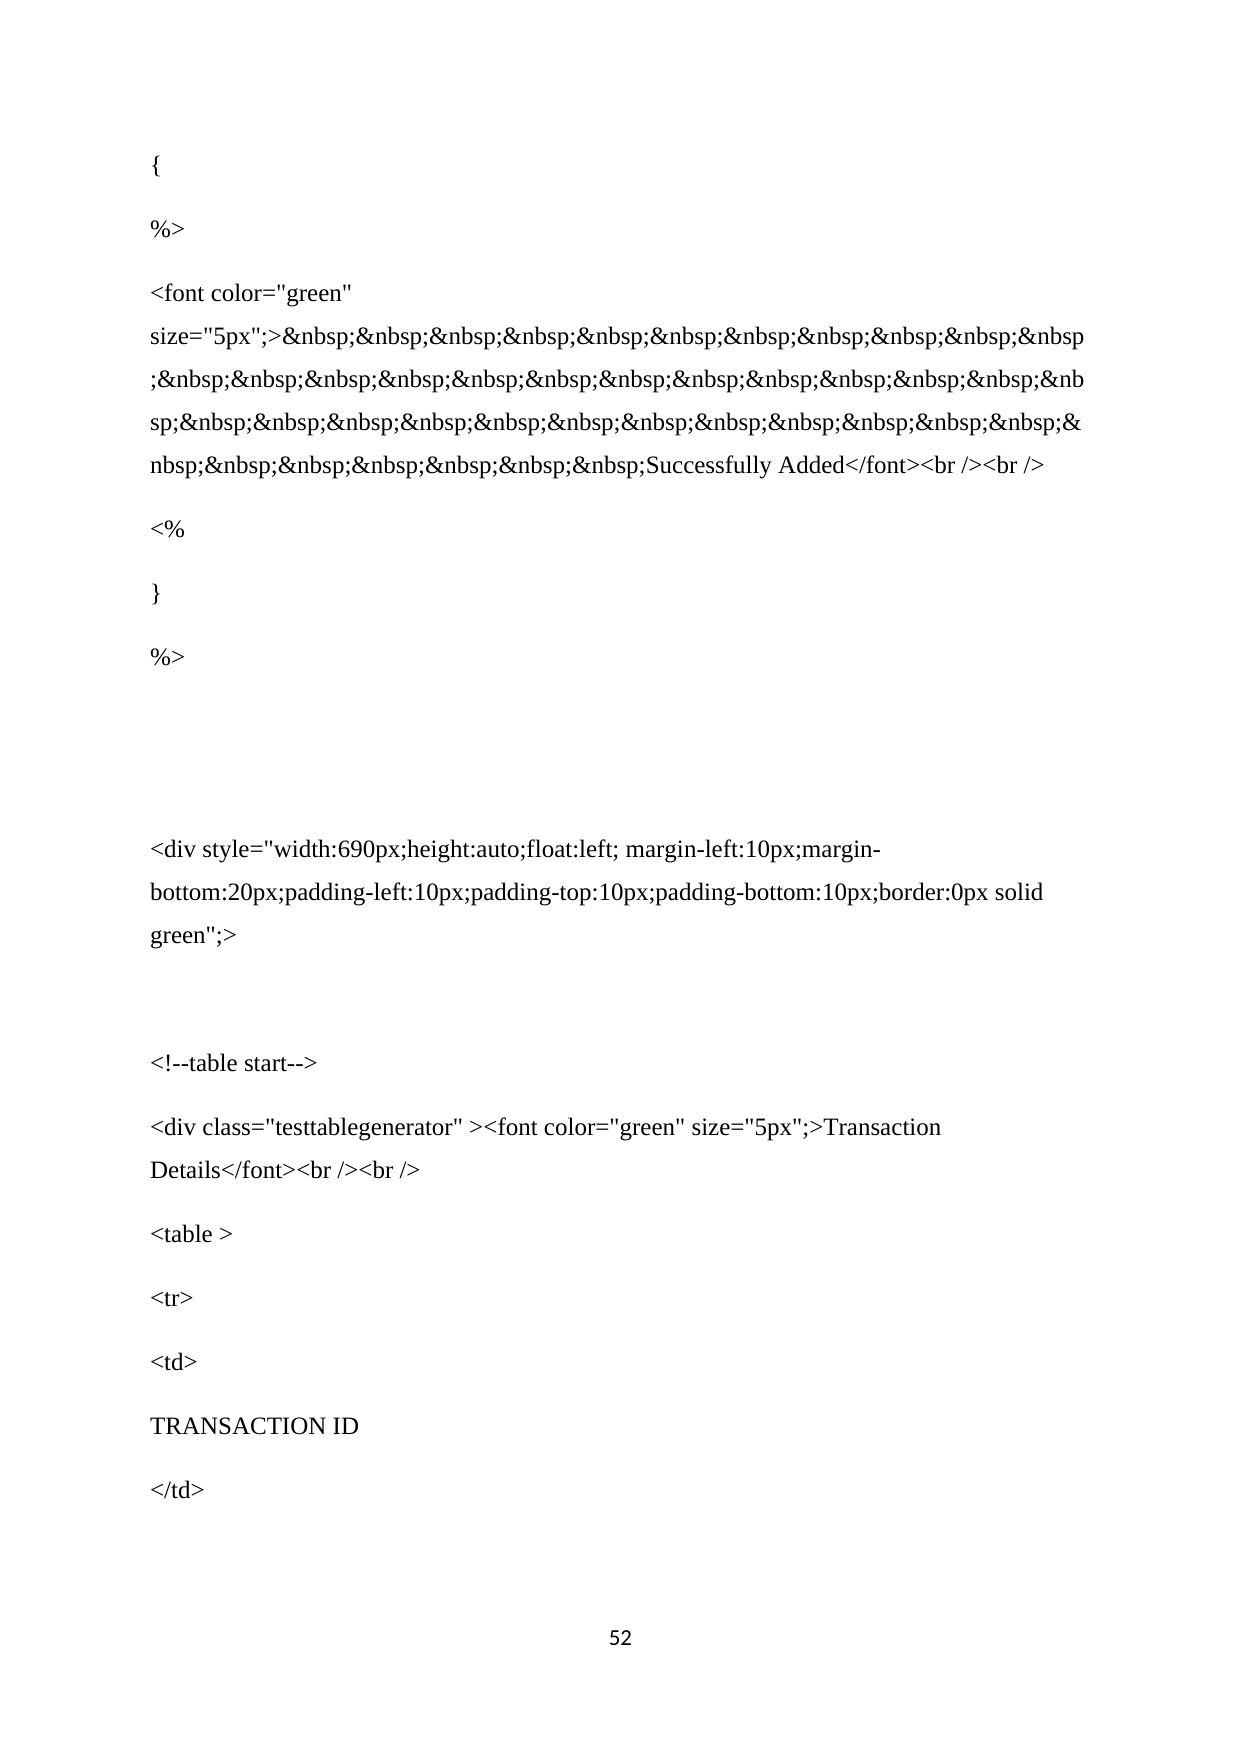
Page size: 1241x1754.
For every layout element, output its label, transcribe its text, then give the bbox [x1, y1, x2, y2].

text <td> [150, 1347, 1090, 1376]
text </td> [150, 1475, 1090, 1504]
text <tr> [150, 1283, 1090, 1312]
text { [150, 150, 1090, 179]
text %> [150, 642, 1090, 671]
text <!--table start--> [150, 1048, 1090, 1077]
text <font color="green" size="5px";>&nbsp;&nbsp;&nbsp;&nbsp;&nbsp;&nbsp;&nbsp;&nbsp;&nbsp;&nbsp;&nbsp;&nbsp;&nbsp;&nbsp;&nbsp;&nbsp;&nbsp;&nbsp;&nbsp;&nbsp;&nbsp;&nbsp;&nbsp;&nbsp;&nbsp;&nbsp;&nbsp;&nbsp;&nbsp;&nbsp;&nbsp;&nbsp;&nbsp;&nbsp;&nbsp;&nbsp;&nbsp;&nbsp;&nbsp;&nbsp;&nbsp;&nbsp;&nbsp;Successfully Added</font><br /><br /> [150, 278, 1090, 479]
text %> [150, 214, 1090, 243]
text <div style="width:690px;height:auto;float:left; margin-left:10px;margin-bottom:20px;padding-left:10px;padding-top:10px;padding-bottom:10px;border:0px solid green";> [150, 834, 1090, 949]
text } [150, 578, 1090, 607]
text TRANSACTION ID [150, 1411, 1090, 1440]
text <table > [150, 1219, 1090, 1248]
text <div class="testtablegenerator" ><font color="green" size="5px";>Transaction Details</font><br /><br /> [150, 1112, 1090, 1184]
text <% [150, 514, 1090, 543]
